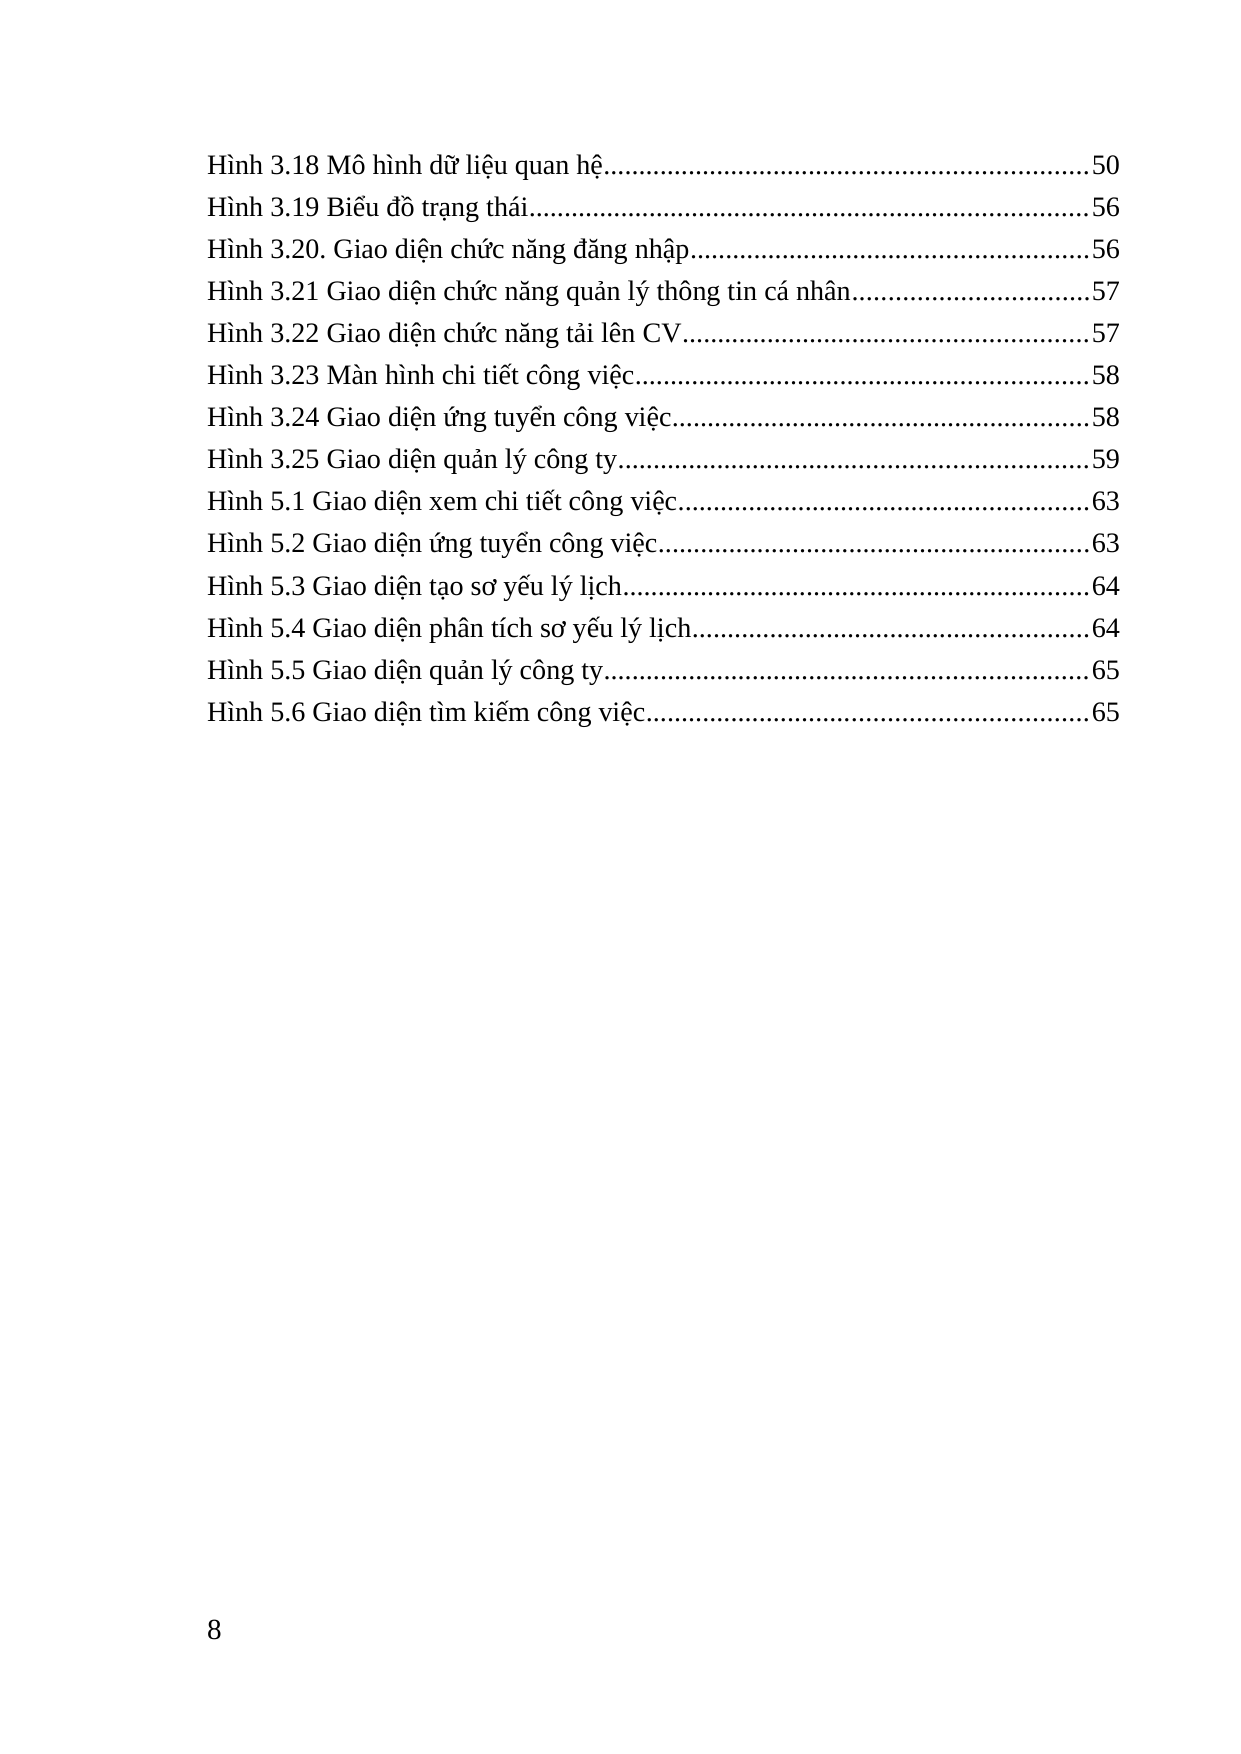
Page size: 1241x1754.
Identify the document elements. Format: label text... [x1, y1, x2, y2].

text Hình 5.1 Giao diện xem chi tiết công việc 63 [207, 484, 1122, 517]
text Hình 3.24 Giao diện ứng tuyển công việc 58 [207, 400, 1122, 433]
text Hình 5.2 Giao diện ứng tuyển công việc 63 [207, 526, 1122, 559]
text Hình 3.19 Biểu đồ trạng thái 56 [207, 190, 1122, 222]
text Hình 3.25 Giao diện quản lý công ty 59 [207, 442, 1122, 475]
text Hình 5.5 Giao diện quản lý công ty 65 [207, 653, 1122, 685]
text Hình 5.4 Giao diện phân tích sơ yếu lý lịch 64 [207, 611, 1122, 643]
text Hình 3.23 Màn hình chi tiết công việc 58 [207, 358, 1122, 391]
text Hình 5.6 Giao diện tìm kiếm công việc 65 [207, 695, 1122, 727]
text Hình 3.21 Giao diện chức năng quản lý thông tin cá nhân 57 [207, 274, 1122, 306]
text Hình 3.22 Giao diện chức năng tải lên CV 57 [207, 316, 1122, 348]
text Hình 5.3 Giao diện tạo sơ yếu lý lịch 64 [207, 568, 1122, 601]
text Hình 3.20. Giao diện chức năng đăng nhập 56 [207, 232, 1122, 264]
text Hình 3.18 Mô hình dữ liệu quan hệ 50 [207, 148, 1122, 180]
